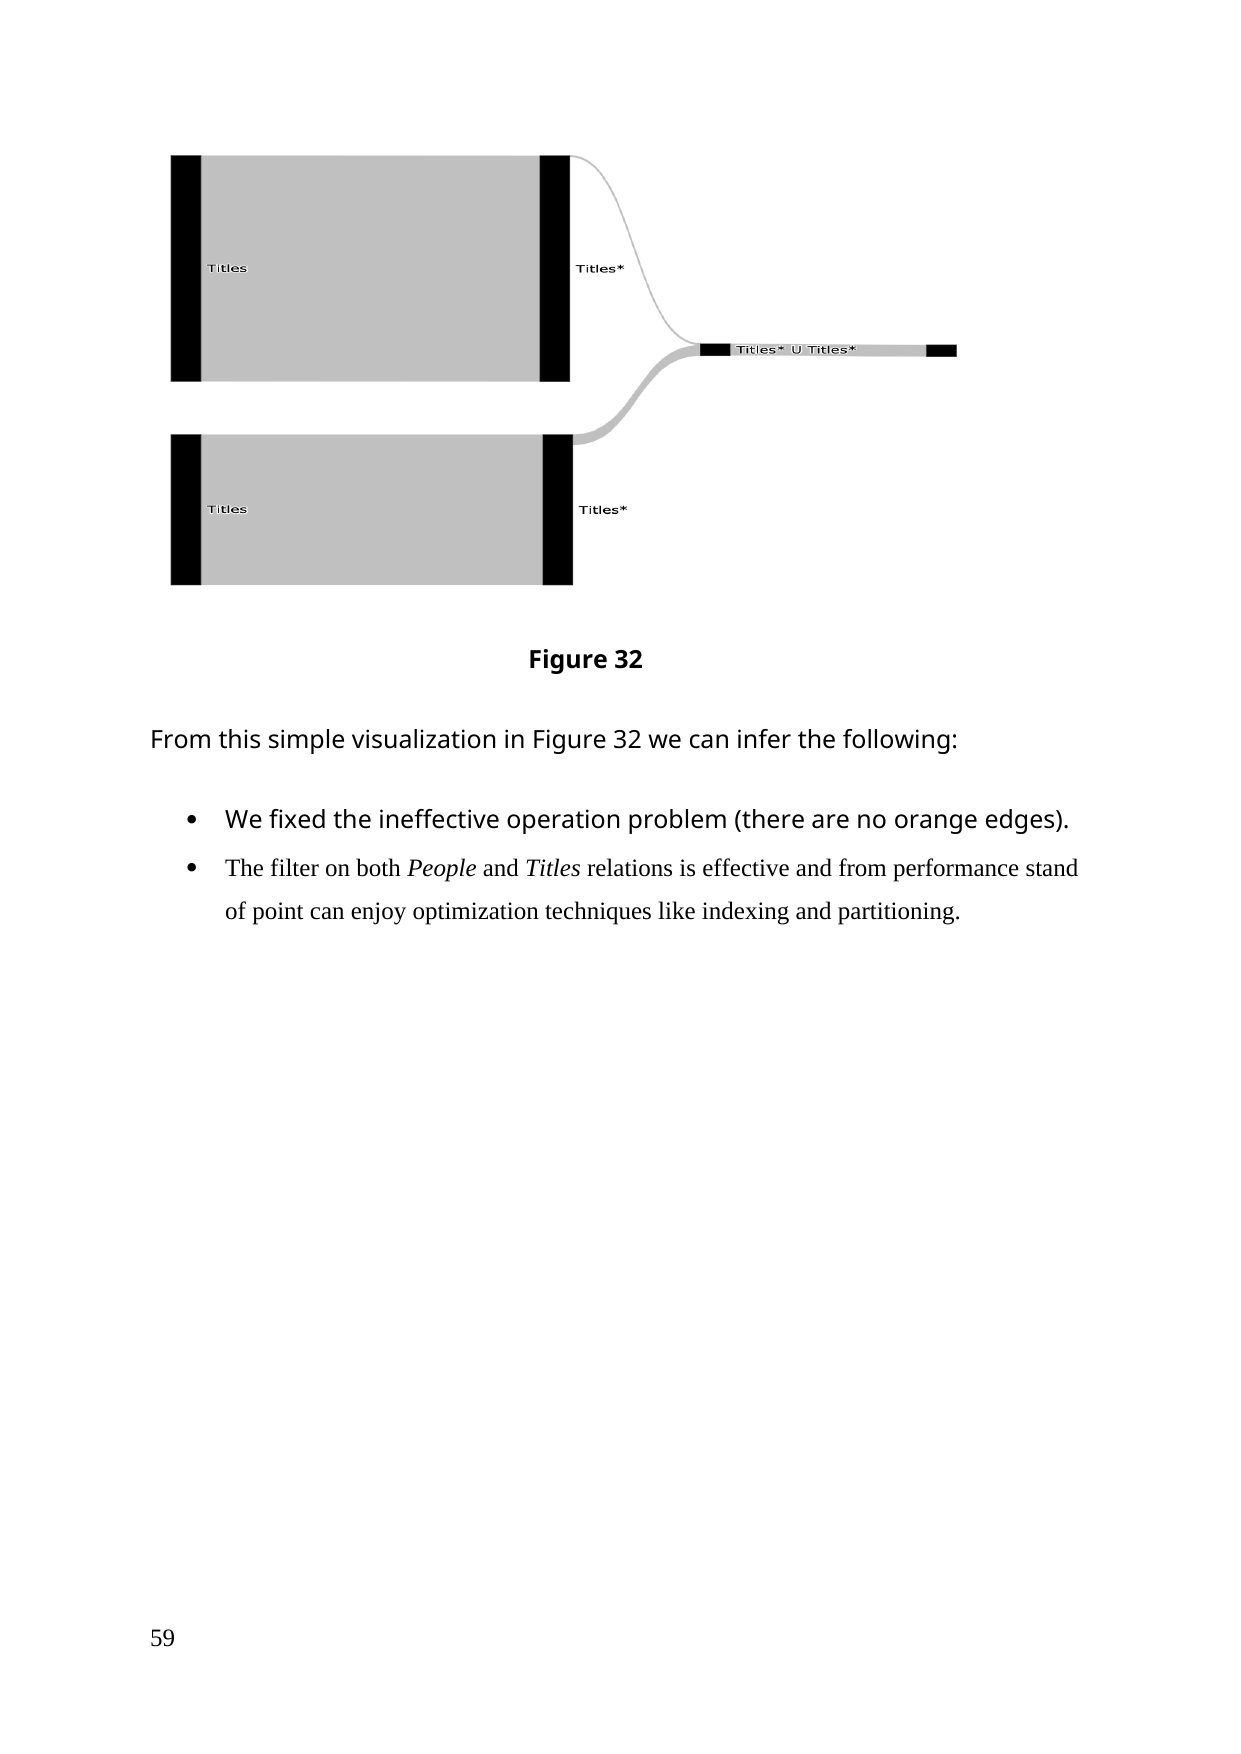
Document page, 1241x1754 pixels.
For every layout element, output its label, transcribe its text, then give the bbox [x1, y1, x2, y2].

list The filter on both People and Titles relations is effective and from performance stand of point can enjoy optimization techniques like indexing and partitioning. [187, 882, 1090, 954]
list We fixed the ineffective operation problem (there are no orange edges). [187, 802, 1090, 836]
text Figure 32 [150, 641, 1090, 675]
picture [150, 150, 1090, 598]
text From this simple visualization in Figure 32 we can infer the following: [150, 721, 1090, 756]
